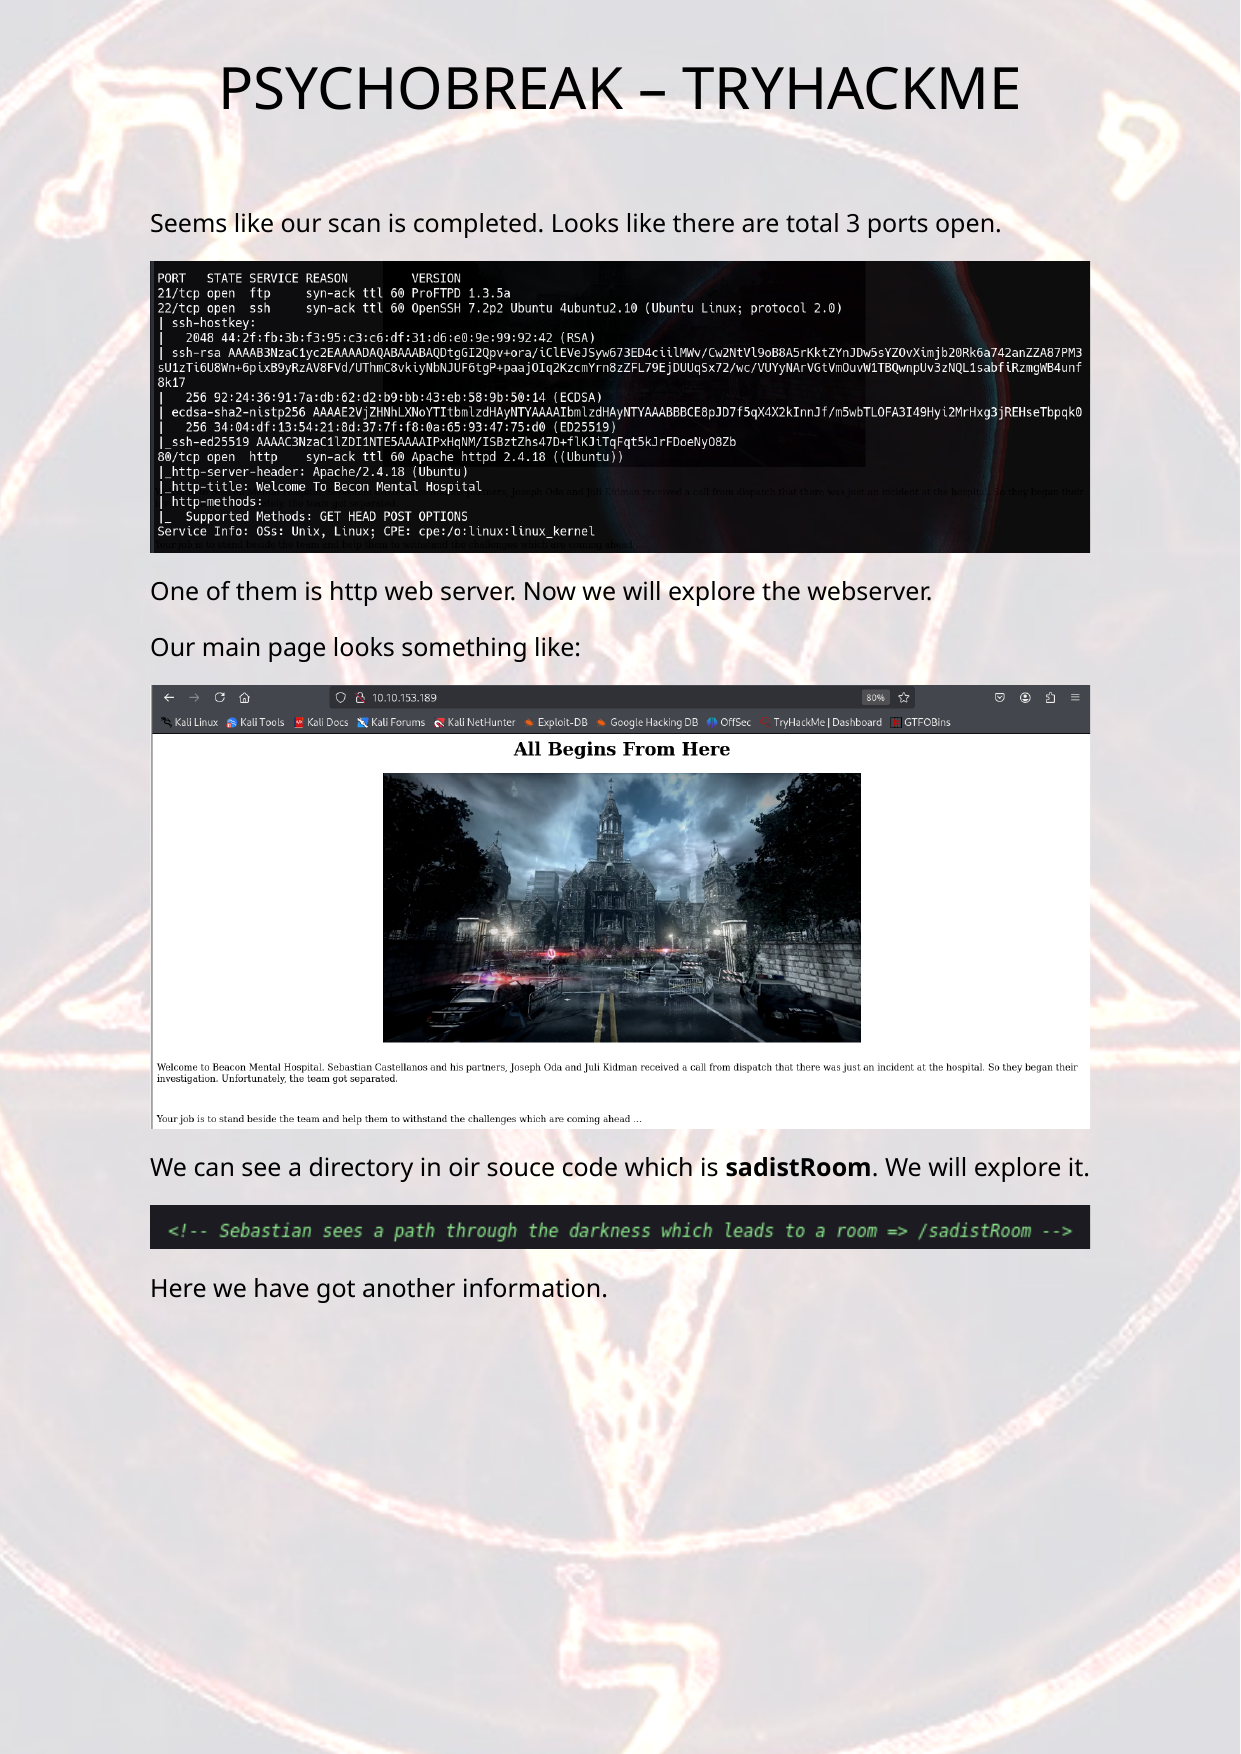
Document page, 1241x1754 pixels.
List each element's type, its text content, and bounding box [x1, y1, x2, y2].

text Seems like our scan is completed. Looks like there are total 3 ports open. [150, 206, 1090, 240]
text We can see a directory in oir souce code which is sadistRoom. We will explore it. [150, 1150, 1090, 1184]
text Our main page looks something like: [150, 630, 1090, 664]
picture [150, 261, 1091, 553]
picture [150, 685, 1091, 1129]
text One of them is http web server. Now we will explore the webserver. [150, 574, 1090, 608]
picture [150, 1205, 1091, 1249]
text Here we have got another information. [150, 1270, 1090, 1304]
